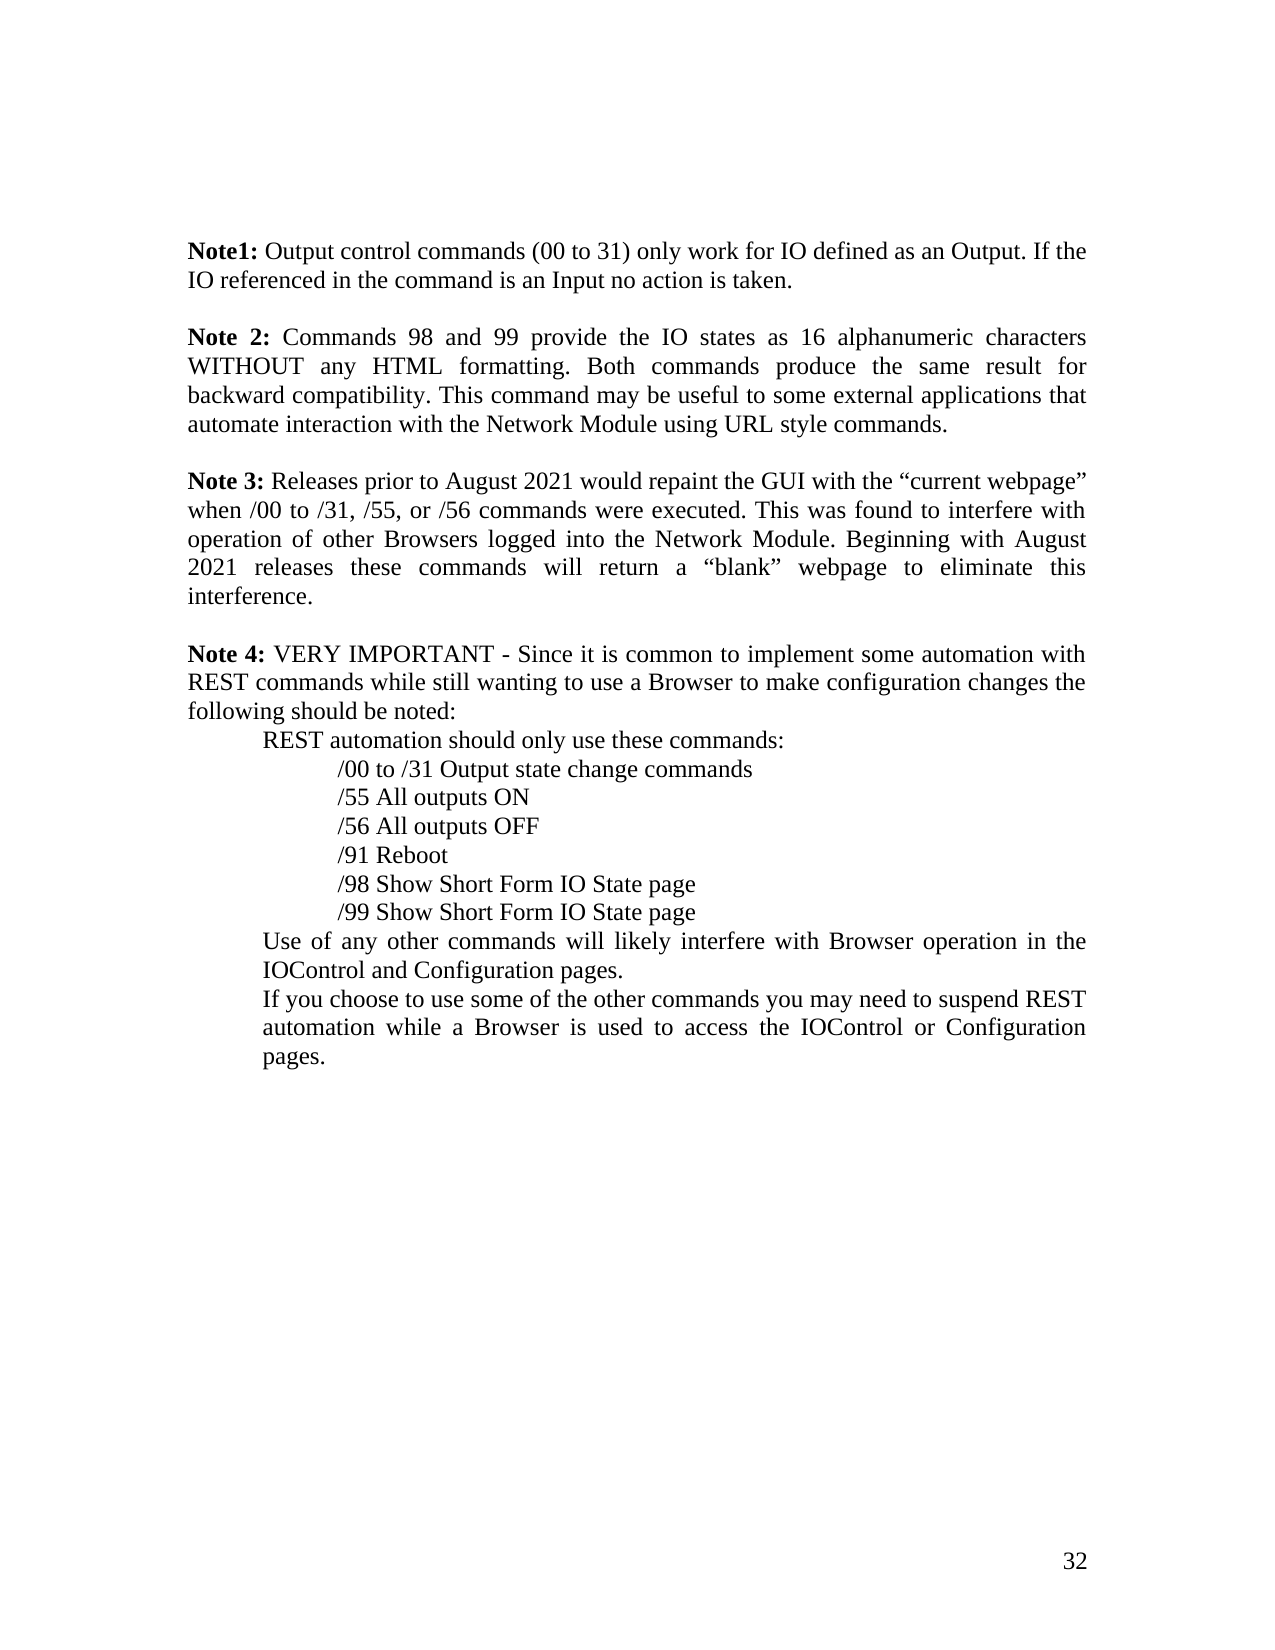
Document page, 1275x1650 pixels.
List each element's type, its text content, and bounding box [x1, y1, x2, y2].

text If you choose to use some of the other commands you may need to suspend REST automation while a Browser is used to access the IOControl or Configuration pages. [262, 984, 1087, 1070]
text REST automation should only use these commands: [262, 725, 1087, 754]
text /00 to /31 Output state change commands [337, 754, 1087, 782]
text /99 Show Short Form IO State page [337, 897, 1087, 926]
text Note 2: Commands 98 and 99 provide the IO states as 16 alphanumeric characters WITHOUT any HTML formatting. Both commands produce the same result for backward compatibility. This command may be useful to some external applications that automate interaction with the Network Module using URL style commands. [187, 322, 1087, 437]
text /98 Show Short Form IO State page [337, 869, 1087, 897]
text Use of any other commands will likely interfere with Browser operation in the IOControl and Configuration pages. [262, 926, 1087, 984]
text /91 Reboot [337, 840, 1087, 869]
text /56 All outputs OFF [337, 811, 1087, 840]
text Note 4: VERY IMPORTANT - Since it is common to implement some automation with REST commands while still wanting to use a Browser to make configuration changes the following should be noted: [187, 639, 1087, 725]
text /55 All outputs ON [337, 782, 1087, 811]
text Note 3: Releases prior to August 2021 would repaint the GUI with the “current webpage” when /00 to /31, /55, or /56 commands were executed. This was found to interfere with operation of other Browsers logged into the Network Module. Beginning with August 2021 releases these commands will return a “blank” webpage to eliminate this interference. [187, 466, 1087, 610]
text Note1: Output control commands (00 to 31) only work for IO defined as an Output. If the IO referenced in the command is an Input no action is taken. [187, 236, 1087, 294]
